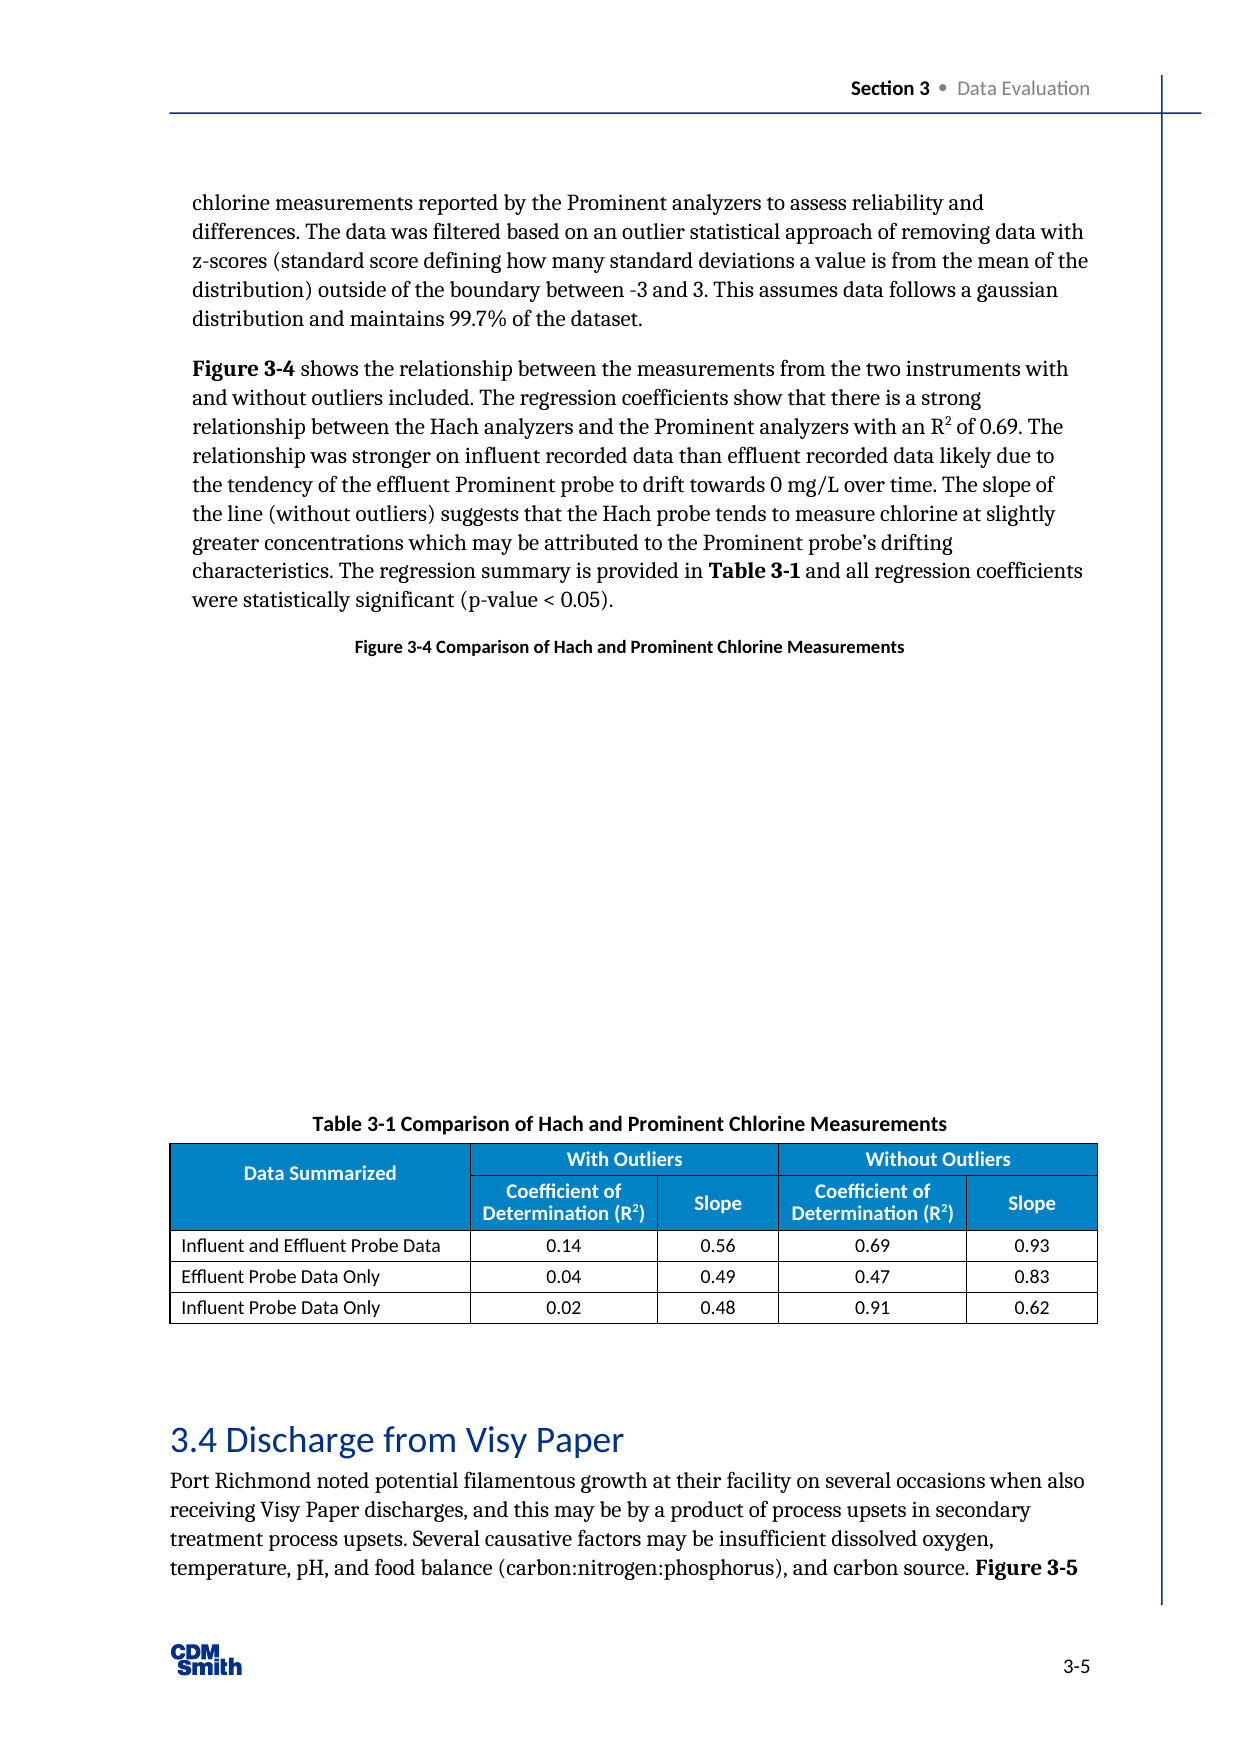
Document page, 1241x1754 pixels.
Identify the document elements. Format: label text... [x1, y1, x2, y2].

list Figure 3-4 shows the relationship between the measurements from the two instruments with and without outliers included. The regression coefficients show that there is a strong relationship between the Hach analyzers and the Prominent analyzers with an R2 of 0.69. The relationship was stronger on influent recorded data than effluent recorded data likely due to the tendency of the effluent Prominent probe to drift towards 0 mg/L over time. The slope of the line (without outliers) suggests that the Hach probe tends to measure chlorine at slightly greater concentrations which may be attributed to the Prominent probe’s drifting characteristics. The regression summary is provided in Table 3-1 and all regression coefficients were statistically significant (p-value < 0.05). [192, 356, 1090, 614]
text Figure 3-4 Comparison of Hach and Prominent Chlorine Measurements [169, 637, 1090, 658]
table_cell 0.56 [658, 1231, 778, 1261]
table_cell Influent Probe Data Only [171, 1293, 470, 1323]
table_cell 0.02 [471, 1293, 657, 1323]
table_header Without Outliers [779, 1144, 1097, 1175]
table_cell 0.49 [658, 1262, 778, 1292]
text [169, 1467, 1090, 1581]
table_header With Outliers [471, 1144, 778, 1175]
title Table 3-1 Comparison of Hach and Prominent Chlorine Measurements [169, 1113, 1090, 1137]
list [192, 190, 1090, 332]
table_cell Slope [658, 1176, 778, 1230]
table_cell 0.93 [967, 1231, 1097, 1261]
table_cell 0.14 [471, 1231, 657, 1261]
table_header Data Summarized [171, 1144, 470, 1230]
table_cell 0.48 [658, 1293, 778, 1323]
table_cell 0.91 [779, 1293, 966, 1323]
table_cell 0.62 [967, 1293, 1097, 1323]
table_cell 0.83 [967, 1262, 1097, 1292]
table_cell 0.47 [779, 1262, 966, 1292]
table_cell Slope [967, 1176, 1097, 1230]
table_cell 0.04 [471, 1262, 657, 1292]
table_cell 0.69 [779, 1231, 966, 1261]
table_cell Influent and Effluent Probe Data [171, 1231, 470, 1261]
table_cell Coefficient of Determination (R2) [779, 1176, 966, 1230]
table_cell Coefficient of Determination (R2) [471, 1176, 657, 1230]
subtitle 3.4 Discharge from Visy Paper [169, 1420, 1090, 1461]
table_cell Effluent Probe Data Only [171, 1262, 470, 1292]
